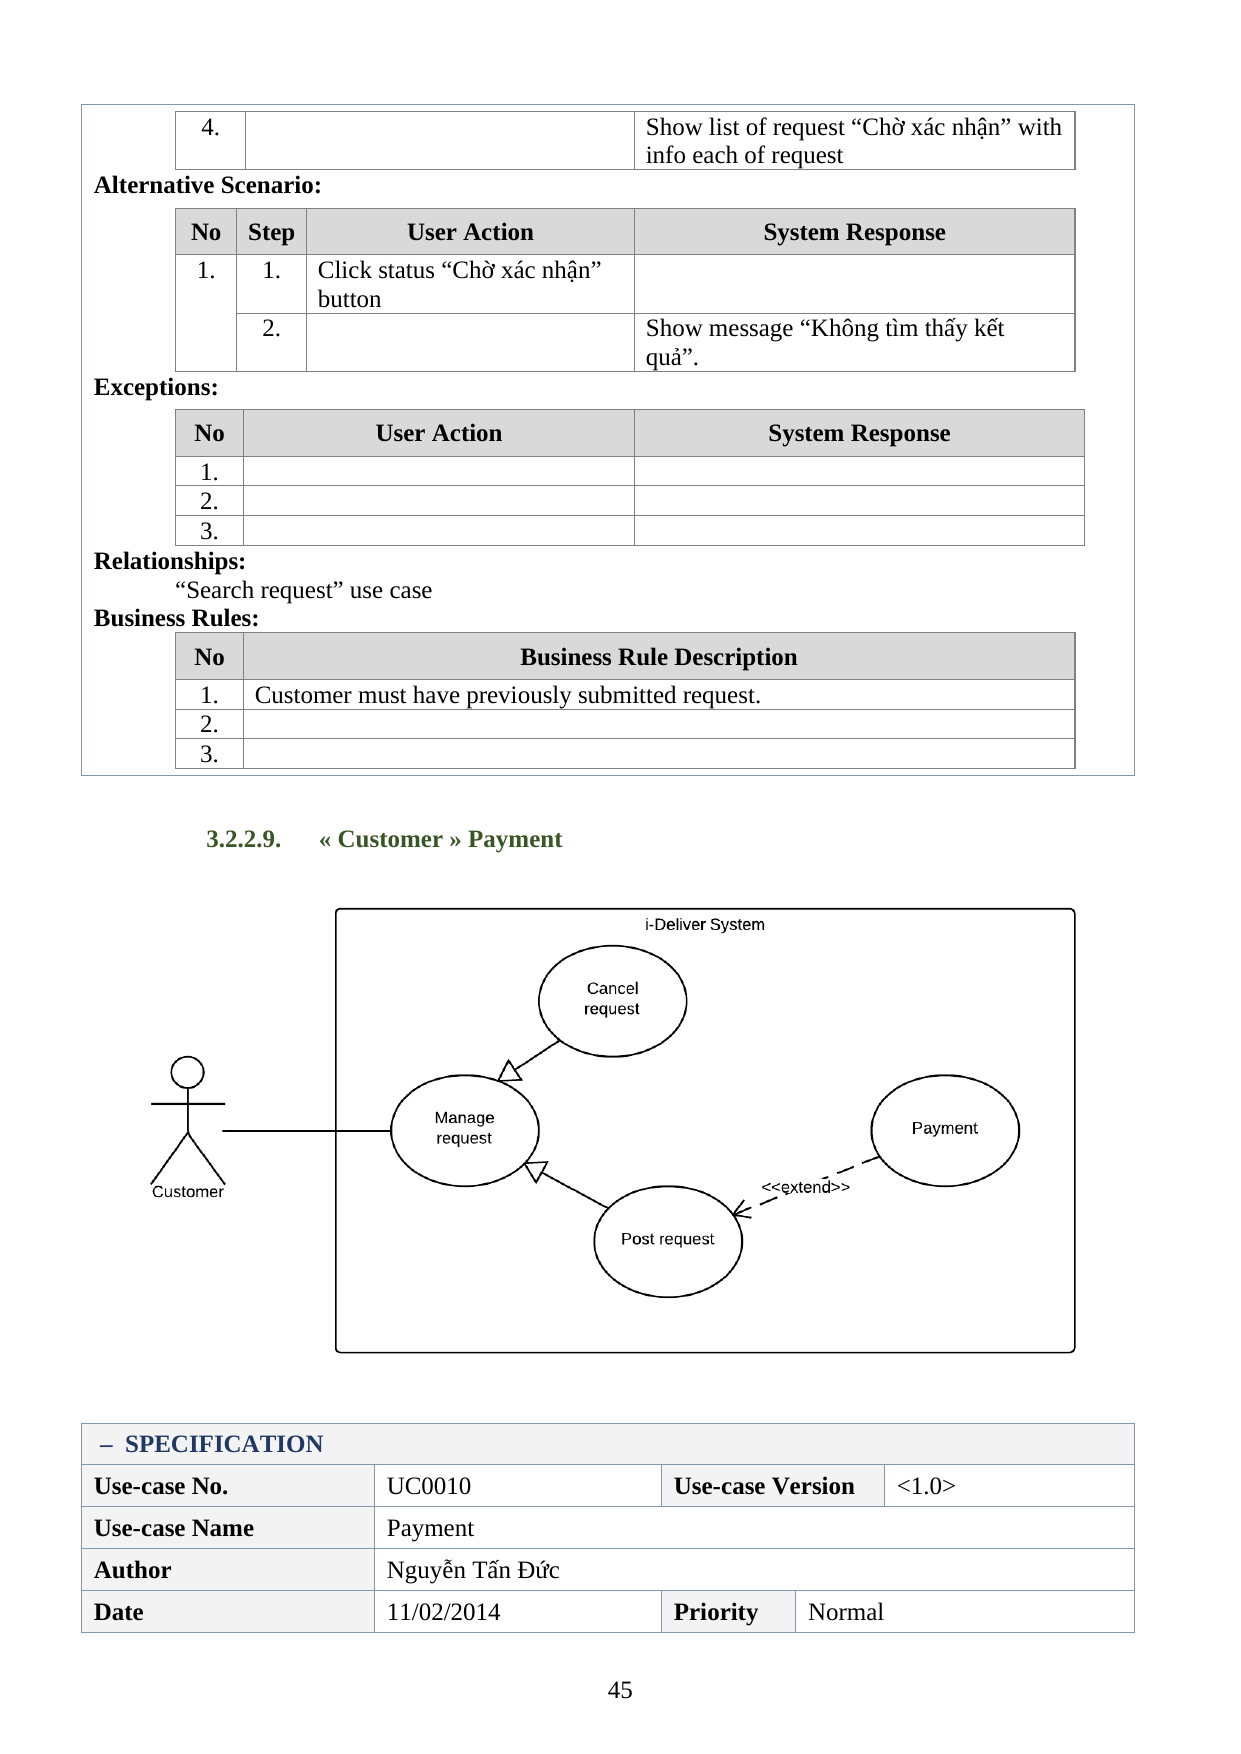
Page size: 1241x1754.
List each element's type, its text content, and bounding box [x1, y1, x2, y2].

table_cell Priority [662, 1591, 795, 1632]
table_cell 11/02/2014 [375, 1591, 661, 1632]
subtitle « Customer » Payment [206, 824, 1146, 853]
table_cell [82, 105, 1134, 775]
table_cell Author [82, 1549, 374, 1590]
picture [112, 867, 1128, 1404]
table_cell Date [82, 1591, 374, 1632]
table_cell Use-case No. [82, 1465, 374, 1506]
table_header – SPECIFICATION [82, 1424, 1134, 1464]
table_cell UC0010 [375, 1465, 661, 1506]
table_cell Use-case Name [82, 1507, 374, 1548]
table_cell Normal [796, 1591, 1134, 1632]
table_cell Payment [375, 1507, 1134, 1548]
table_cell <1.0> [885, 1465, 1134, 1506]
table_cell Nguyễn Tấn Đức [375, 1549, 1134, 1590]
table_cell Use-case Version [662, 1465, 884, 1506]
